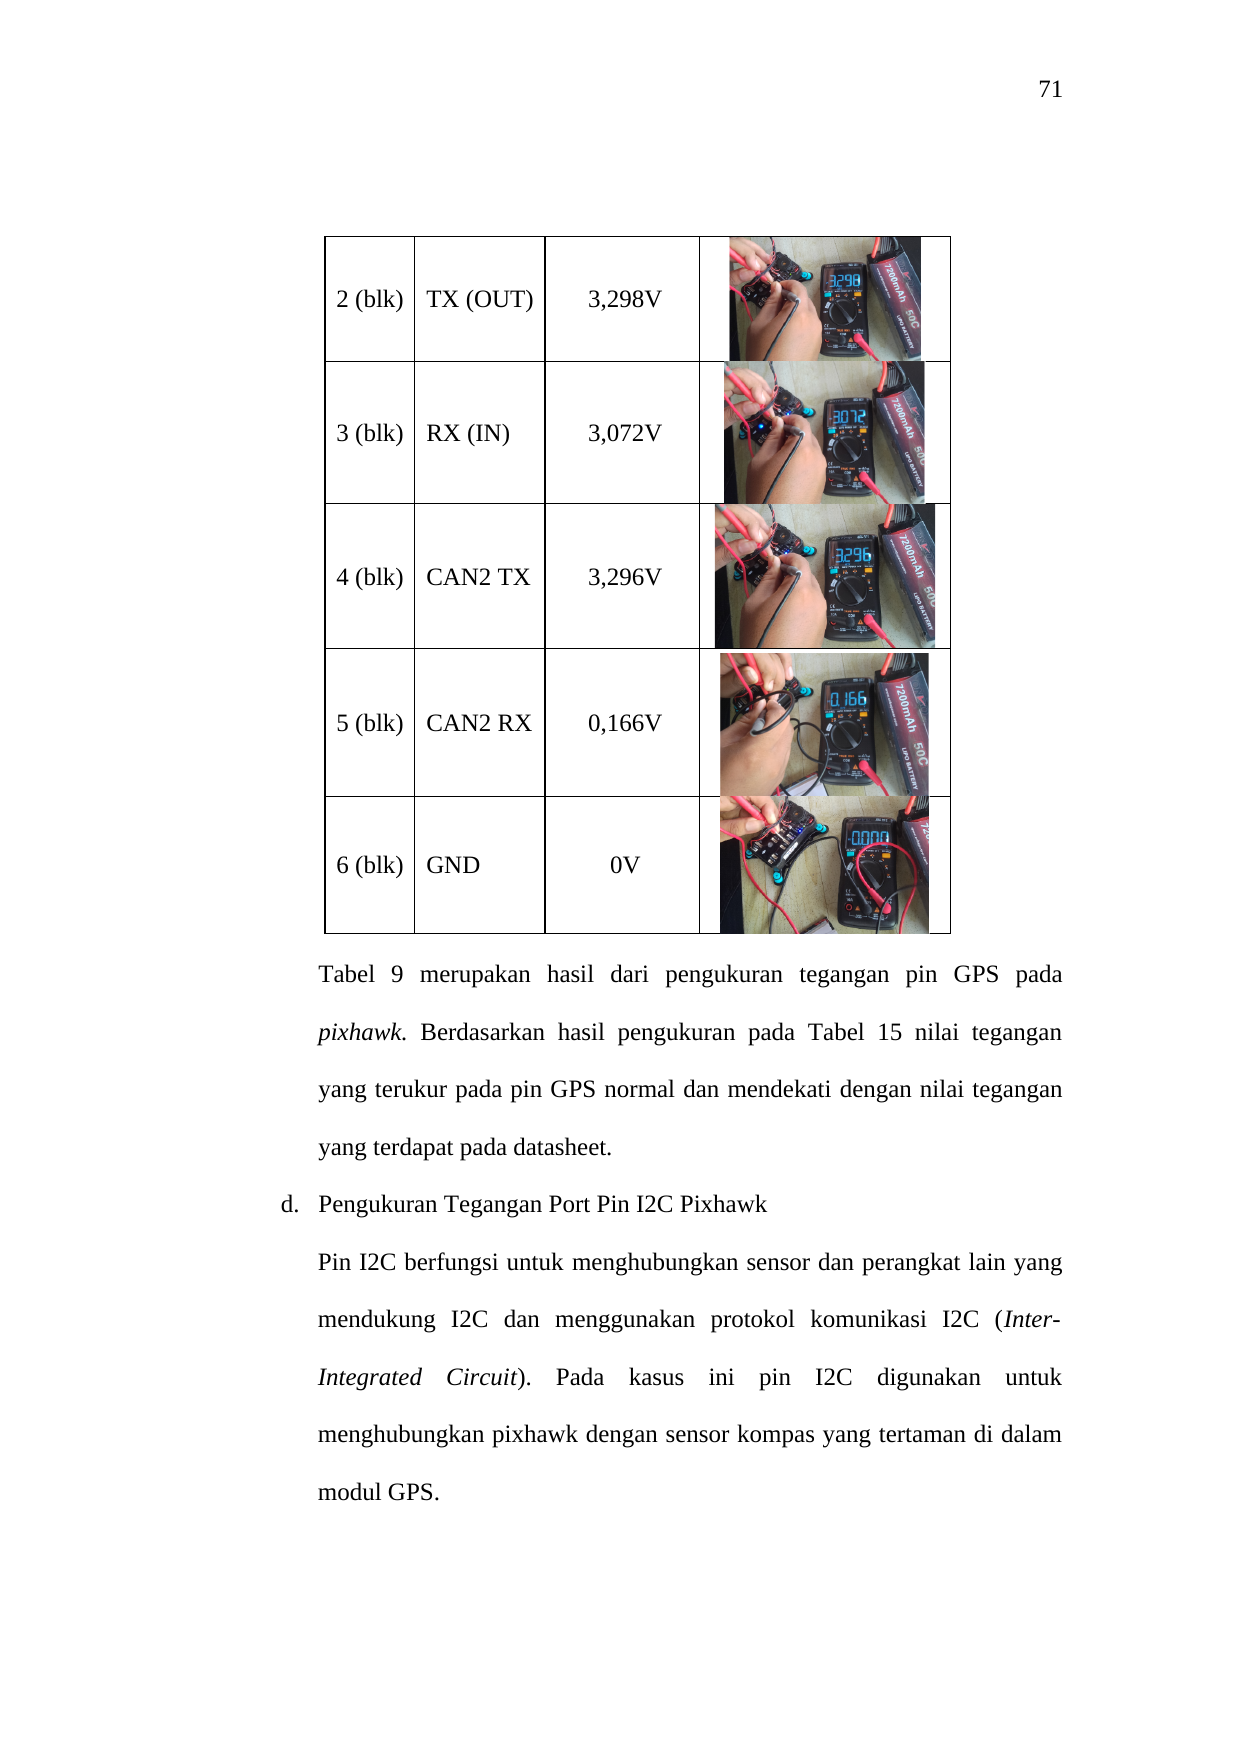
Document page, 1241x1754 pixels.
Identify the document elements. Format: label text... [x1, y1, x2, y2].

picture [720, 653, 930, 934]
table_cell 3,072V [546, 362, 699, 503]
table_cell [700, 797, 720, 933]
table_cell [700, 504, 714, 648]
picture [714, 237, 936, 648]
table_cell TX (OUT) [415, 237, 544, 361]
table_cell [926, 362, 950, 503]
table_cell CAN2 RX [415, 649, 544, 796]
list Tabel 9 merupakan hasil dari pengukuran tegangan pin GPS pada pixhawk. Berdasarkan hasil pengukuran pada Tabel 15 nilai tegangan yang terukur pada pin GPS normal dan mendekati dengan nilai tegangan yang terdapat pada datasheet. [318, 959, 1063, 1161]
table_cell 5 (blk) [326, 649, 414, 796]
table_cell RX (IN) [415, 362, 544, 503]
table_cell CAN2 TX [415, 504, 544, 648]
list Pengukuran Tegangan Port Pin I2C Pixhawk [281, 1189, 1063, 1218]
table_cell 4 (blk) [326, 504, 414, 648]
table_cell GND [415, 797, 544, 933]
table_cell [936, 504, 950, 648]
table_cell [700, 362, 724, 503]
table_cell 0,166V [546, 649, 699, 796]
table_cell 3,296V [546, 504, 699, 648]
table_cell 3,298V [546, 237, 699, 361]
table_cell 3 (blk) [326, 362, 414, 503]
table_cell 6 (blk) [326, 797, 414, 933]
list Pin I2C berfungsi untuk menghubungkan sensor dan perangkat lain yang mendukung I2C dan menggunakan protokol komunikasi I2C (Inter-Integrated Circuit). Pada kasus ini pin I2C digunakan untuk menghubungkan pixhawk dengan sensor kompas yang tertaman di dalam modul GPS. [318, 1247, 1063, 1506]
table_cell 2 (blk) [326, 237, 414, 361]
table_cell [700, 237, 728, 361]
table_cell [922, 237, 950, 361]
table_cell [930, 797, 950, 933]
table_cell 0V [546, 797, 699, 933]
table_cell [700, 649, 950, 796]
